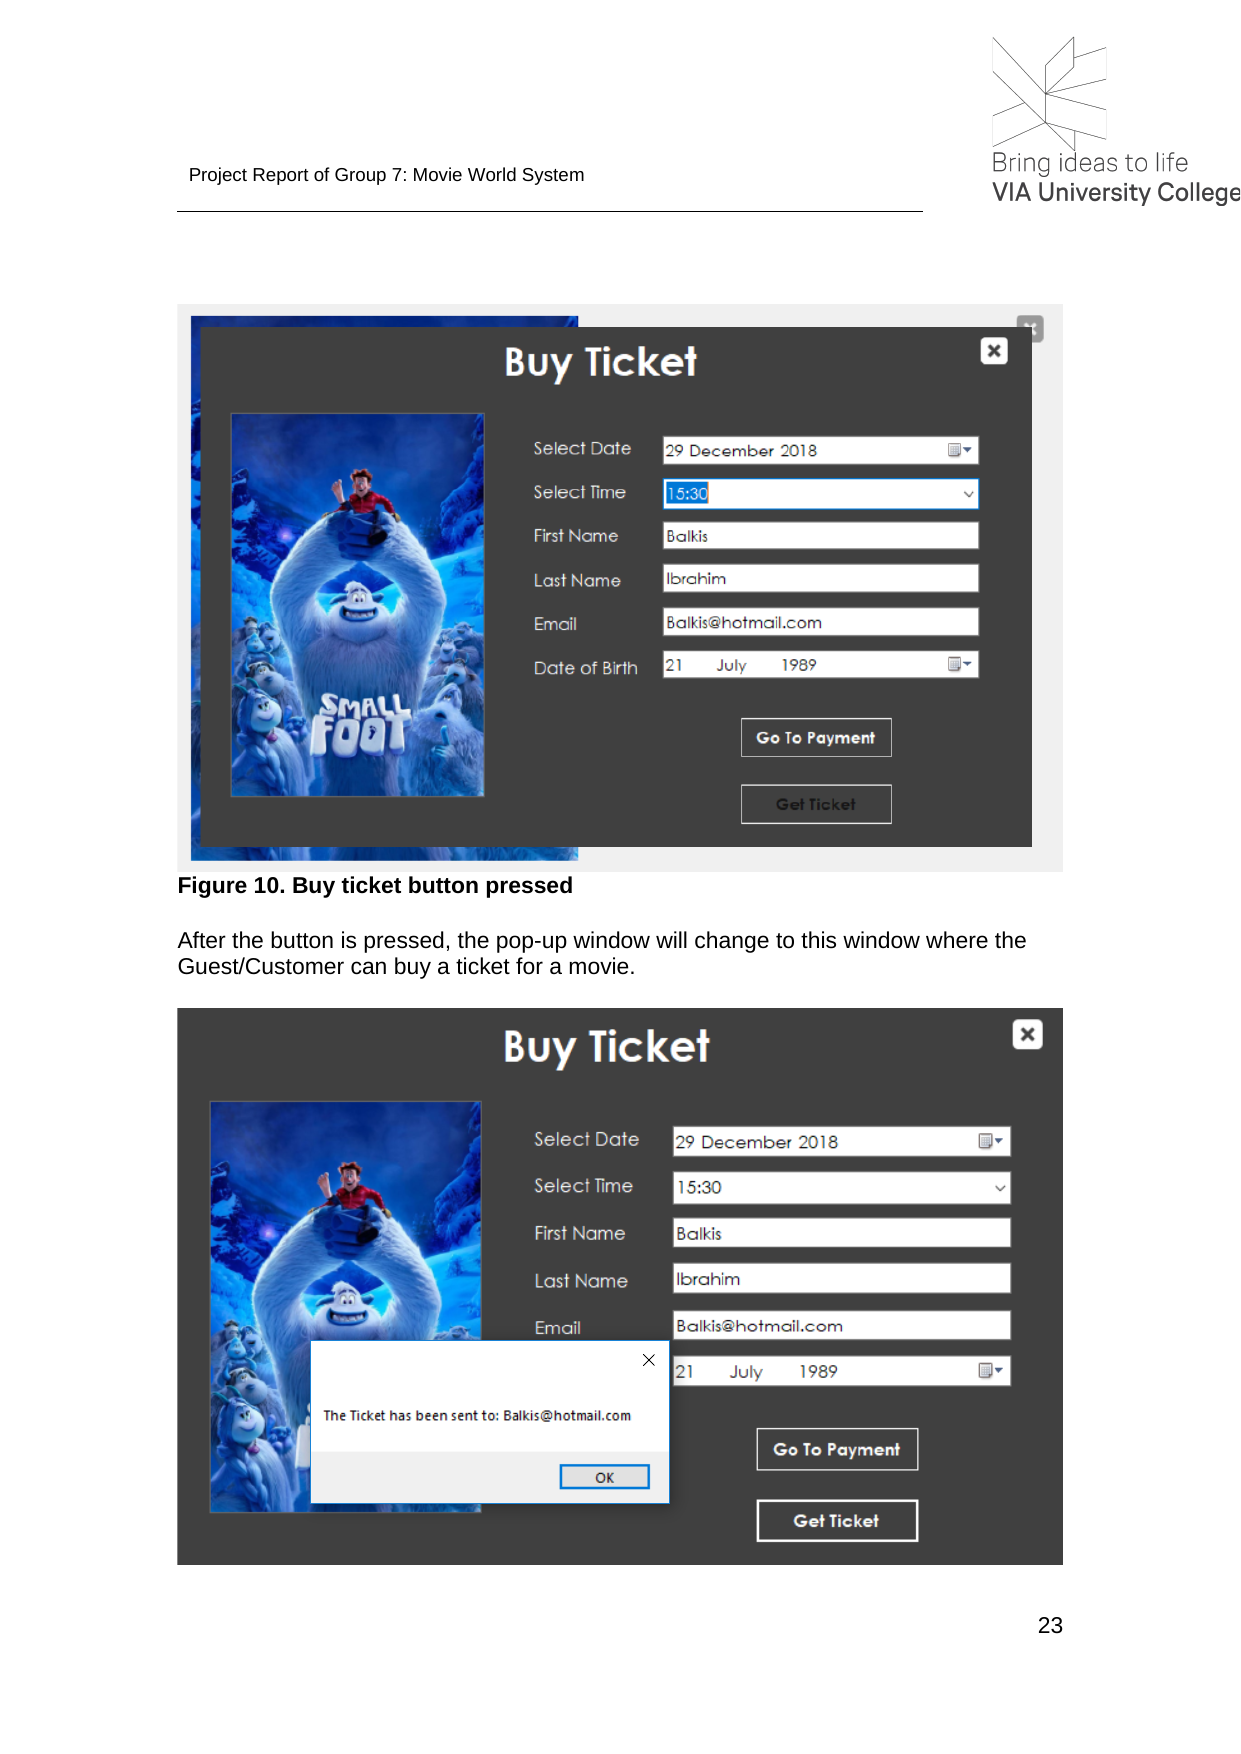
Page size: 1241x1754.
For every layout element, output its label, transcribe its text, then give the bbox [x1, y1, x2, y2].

picture [177, 304, 1063, 872]
text After the button is pressed, the pop-up window will change to this window where the Guest/Customer can buy a ticket for a movie. [177, 927, 1063, 979]
picture [991, 36, 1241, 206]
text Figure 10. Buy ticket button pressed [177, 872, 1063, 898]
picture [177, 1008, 1063, 1565]
